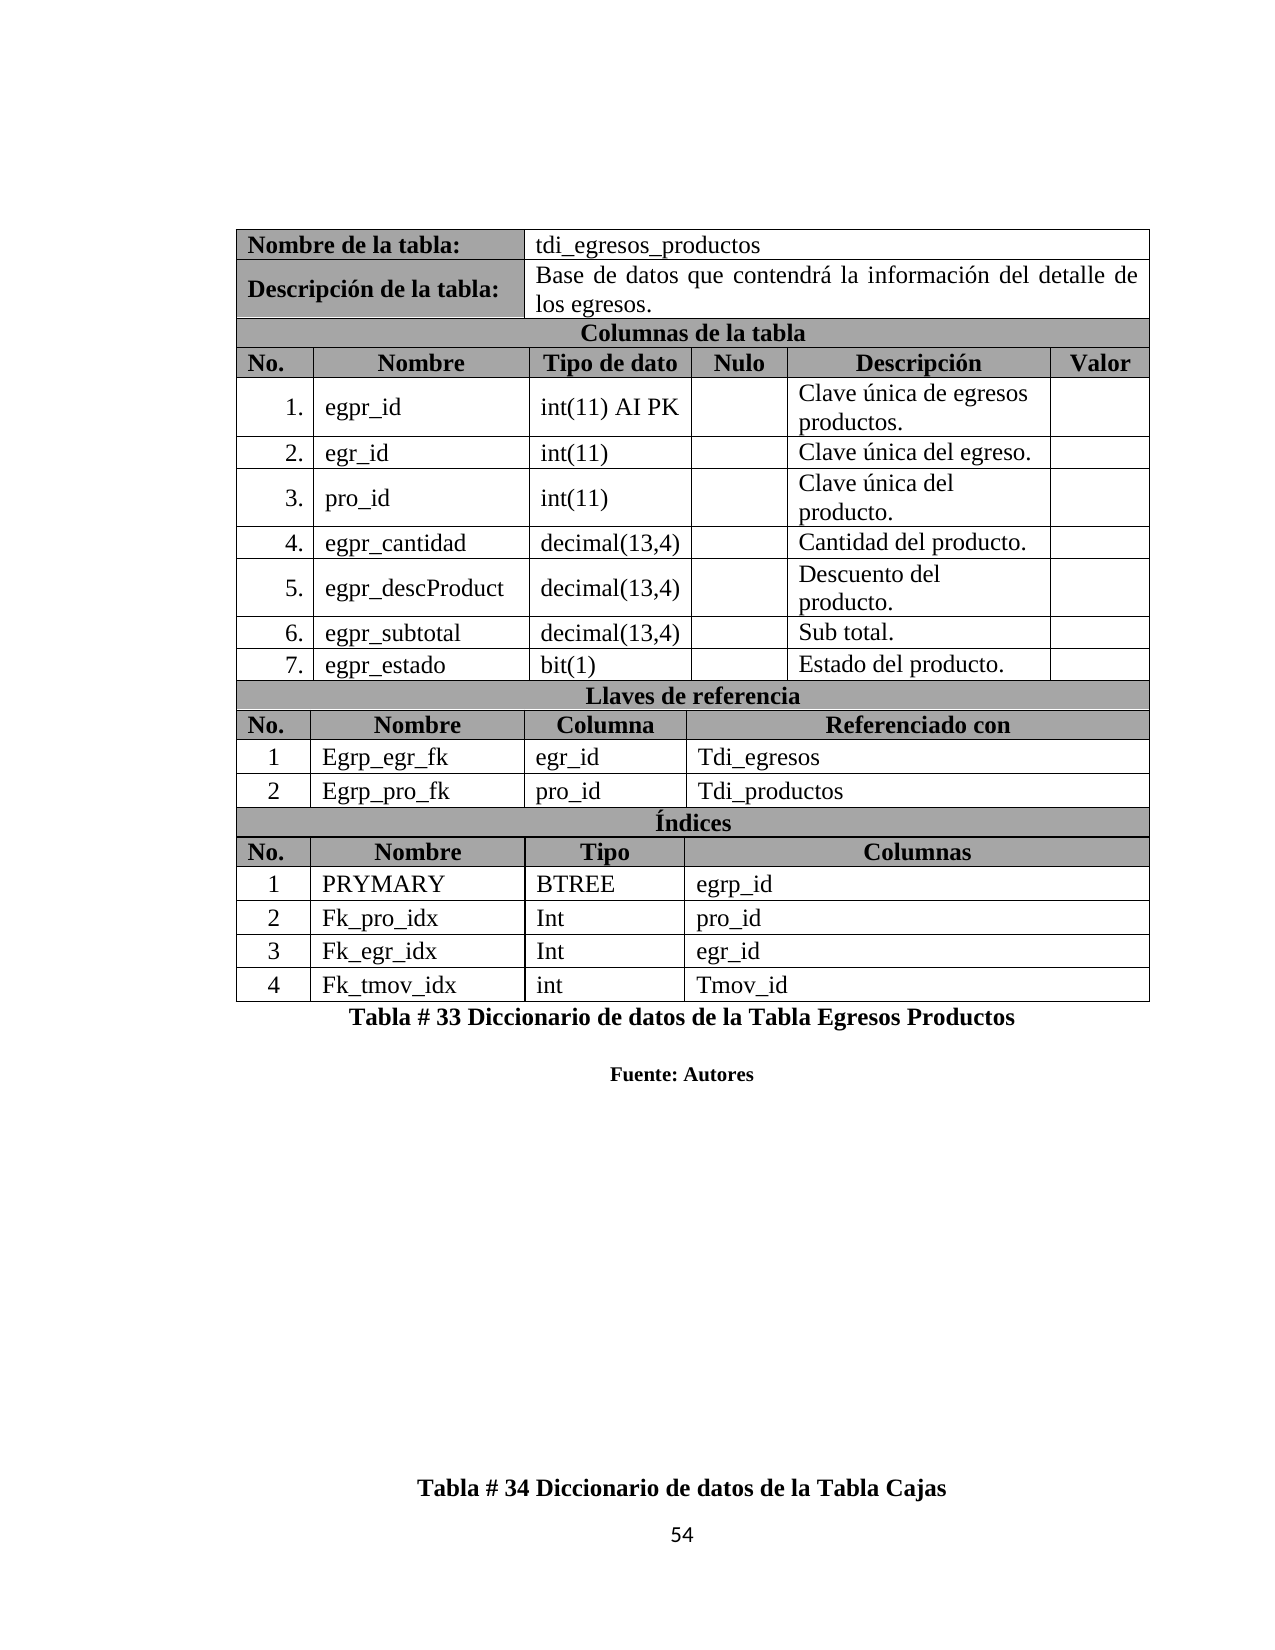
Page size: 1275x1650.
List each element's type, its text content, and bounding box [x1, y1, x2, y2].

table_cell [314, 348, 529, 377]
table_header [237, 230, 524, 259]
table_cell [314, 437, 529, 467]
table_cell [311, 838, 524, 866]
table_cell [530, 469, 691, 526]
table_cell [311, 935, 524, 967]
text Tabla # 34 Diccionario de datos de la Tabla Cajas [236, 1473, 1127, 1502]
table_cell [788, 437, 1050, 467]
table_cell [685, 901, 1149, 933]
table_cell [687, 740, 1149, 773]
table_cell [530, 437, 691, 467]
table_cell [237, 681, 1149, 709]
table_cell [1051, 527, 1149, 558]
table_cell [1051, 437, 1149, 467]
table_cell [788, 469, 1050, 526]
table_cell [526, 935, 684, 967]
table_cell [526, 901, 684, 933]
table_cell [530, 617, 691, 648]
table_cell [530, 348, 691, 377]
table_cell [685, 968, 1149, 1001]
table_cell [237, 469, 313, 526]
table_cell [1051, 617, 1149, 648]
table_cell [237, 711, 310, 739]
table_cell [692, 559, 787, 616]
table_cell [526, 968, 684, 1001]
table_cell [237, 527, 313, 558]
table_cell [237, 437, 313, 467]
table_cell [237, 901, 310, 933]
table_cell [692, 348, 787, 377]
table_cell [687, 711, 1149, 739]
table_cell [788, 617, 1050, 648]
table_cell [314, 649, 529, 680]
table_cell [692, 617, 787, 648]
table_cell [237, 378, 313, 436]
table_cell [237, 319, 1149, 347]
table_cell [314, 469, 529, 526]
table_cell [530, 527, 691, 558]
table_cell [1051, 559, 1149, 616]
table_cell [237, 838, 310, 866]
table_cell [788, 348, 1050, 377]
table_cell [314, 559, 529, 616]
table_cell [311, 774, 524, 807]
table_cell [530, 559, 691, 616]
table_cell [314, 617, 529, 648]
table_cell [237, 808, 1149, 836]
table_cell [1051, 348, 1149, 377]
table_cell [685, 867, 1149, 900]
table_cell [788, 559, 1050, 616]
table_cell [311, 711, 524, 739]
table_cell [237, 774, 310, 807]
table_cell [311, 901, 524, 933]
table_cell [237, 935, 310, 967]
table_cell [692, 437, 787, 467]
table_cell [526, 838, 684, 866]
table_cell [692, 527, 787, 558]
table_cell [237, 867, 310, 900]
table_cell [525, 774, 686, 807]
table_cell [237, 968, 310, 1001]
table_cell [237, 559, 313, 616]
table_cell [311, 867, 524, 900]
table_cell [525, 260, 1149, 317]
text Tabla # 33 Diccionario de datos de la Tabla Egresos Productos [236, 1002, 1127, 1031]
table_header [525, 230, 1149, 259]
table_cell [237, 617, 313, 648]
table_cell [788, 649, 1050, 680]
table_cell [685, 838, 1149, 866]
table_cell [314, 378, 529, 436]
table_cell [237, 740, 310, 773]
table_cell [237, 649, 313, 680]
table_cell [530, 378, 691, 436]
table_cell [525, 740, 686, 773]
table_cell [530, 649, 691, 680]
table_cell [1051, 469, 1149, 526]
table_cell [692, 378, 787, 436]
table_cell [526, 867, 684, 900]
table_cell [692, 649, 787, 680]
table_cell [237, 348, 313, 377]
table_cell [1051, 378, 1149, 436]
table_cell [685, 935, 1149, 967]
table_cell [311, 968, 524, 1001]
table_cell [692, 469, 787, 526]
text Fuente: Autores [236, 1062, 1127, 1086]
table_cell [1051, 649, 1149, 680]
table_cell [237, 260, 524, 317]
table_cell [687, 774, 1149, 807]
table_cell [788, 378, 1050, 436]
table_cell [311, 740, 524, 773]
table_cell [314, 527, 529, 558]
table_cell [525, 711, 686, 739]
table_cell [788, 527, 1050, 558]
